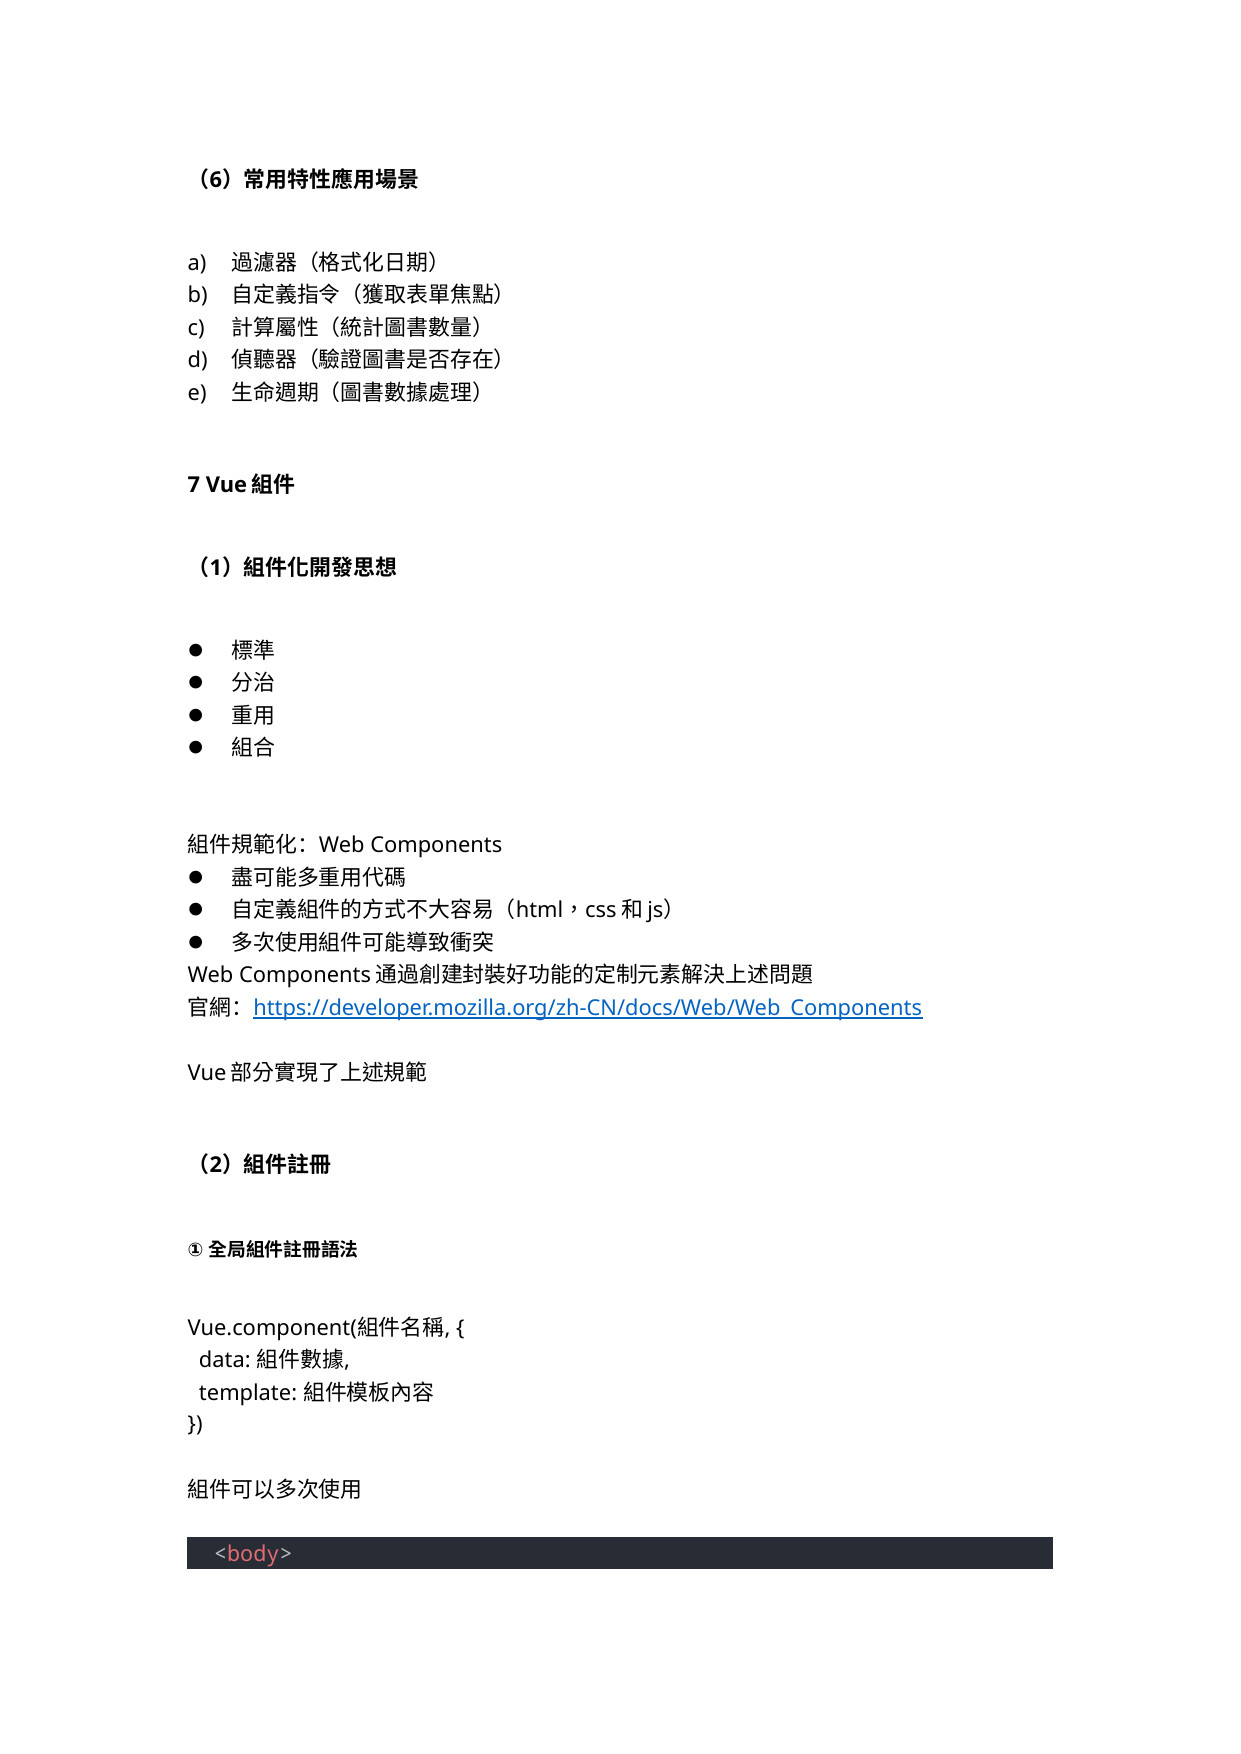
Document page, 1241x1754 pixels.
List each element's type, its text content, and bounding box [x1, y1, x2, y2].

list 分治 [187, 665, 1053, 697]
text data: 組件數據, [187, 1342, 1053, 1374]
text }) [187, 1407, 1053, 1439]
text template: 組件模板內容 [187, 1374, 1053, 1407]
list 過濾器（格式化日期） [187, 245, 1053, 277]
list 計算屬性（統計圖書數量） [187, 310, 1053, 342]
list 自定義組件的方式不大容易（html，css和js） [187, 892, 1053, 925]
subtitle ① 全局組件註冊語法 [187, 1232, 1053, 1264]
subtitle （6）常用特性應用場景 [187, 162, 1053, 194]
text <body> [187, 1537, 1053, 1569]
text 組件可以多次使用 [187, 1472, 1053, 1504]
list 標準 [187, 632, 1053, 665]
subtitle （1）組件化開發思想 [187, 549, 1053, 582]
list 偵聽器（驗證圖書是否存在） [187, 342, 1053, 375]
text 官網：https://developer.mozilla.org/zh-CN/docs/Web/Web_Components [187, 990, 1053, 1022]
list 多次使用組件可能導致衝突 [187, 925, 1053, 957]
subtitle （2）組件註冊 [187, 1147, 1053, 1179]
list 重用 [187, 697, 1053, 730]
list 生命週期（圖書數據處理） [187, 375, 1053, 407]
list 自定義指令（獲取表單焦點） [187, 277, 1053, 310]
text Vue.component(組件名稱, { [187, 1309, 1053, 1342]
text 組件規範化：Web Components [187, 827, 1053, 860]
text Vue部分實現了上述規範 [187, 1055, 1053, 1087]
text Web Components通過創建封裝好功能的定制元素解決上述問題 [187, 957, 1053, 990]
list 組合 [187, 730, 1053, 762]
subtitle 7 Vue組件 [187, 467, 1053, 499]
list 盡可能多重用代碼 [187, 860, 1053, 892]
